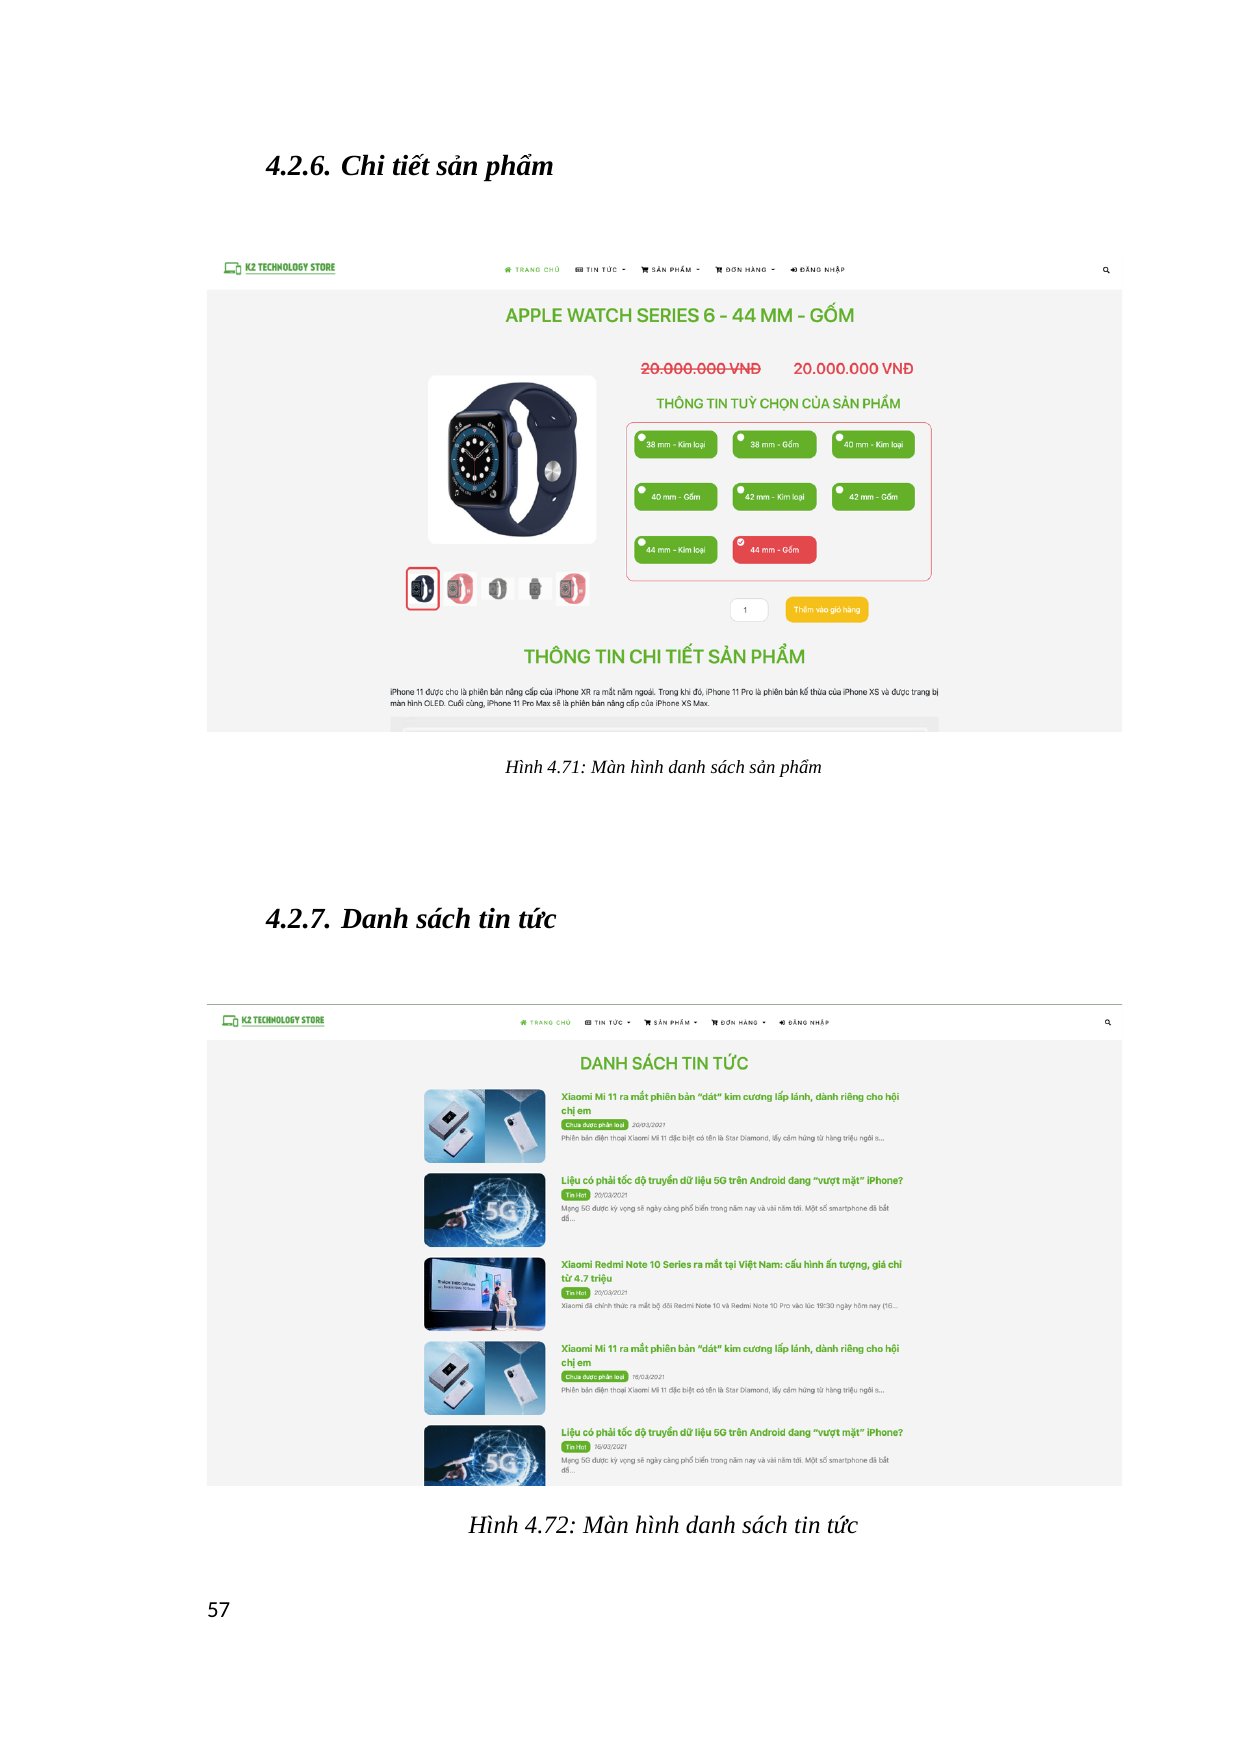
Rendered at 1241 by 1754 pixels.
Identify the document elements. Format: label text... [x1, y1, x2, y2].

subtitle Danh sách tin tức [266, 901, 1122, 934]
picture [206, 1004, 1123, 1486]
subtitle Chi tiết sản phẩm [266, 148, 1122, 181]
picture [206, 251, 1123, 732]
